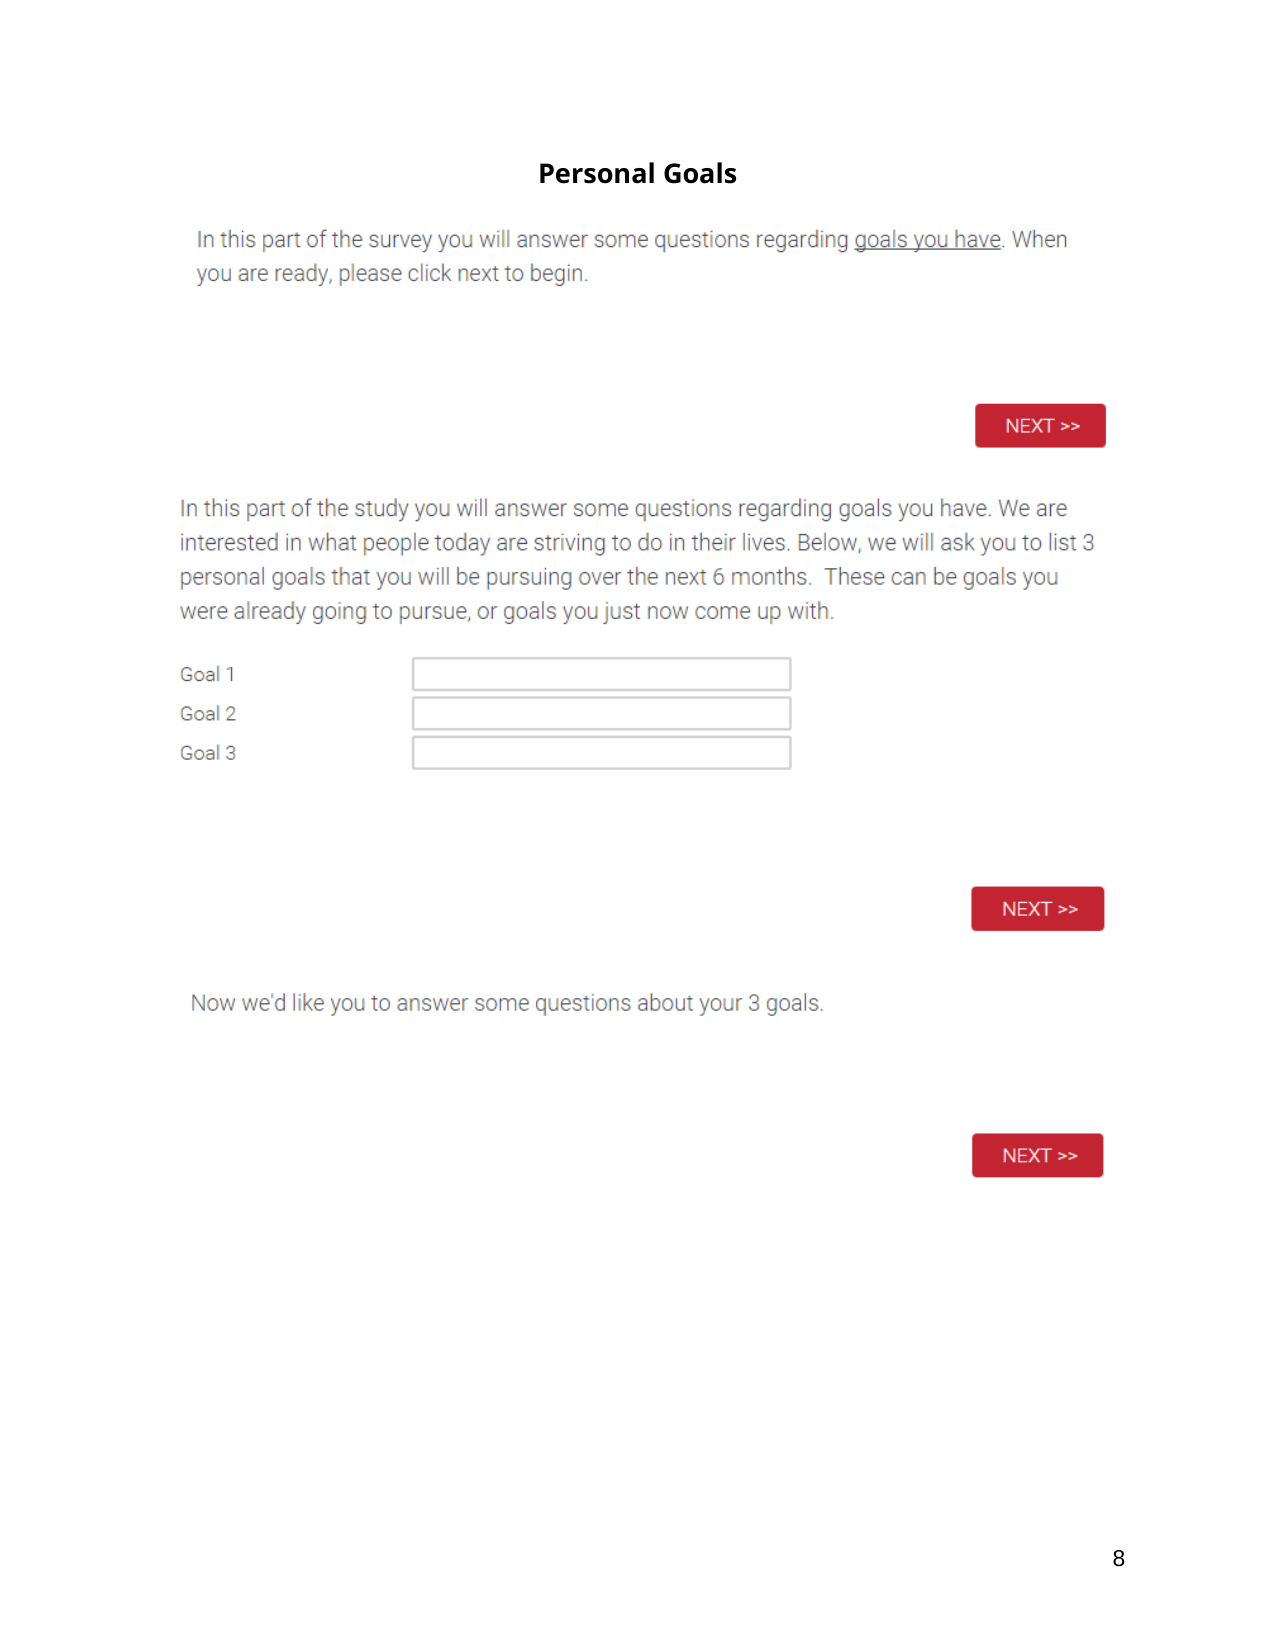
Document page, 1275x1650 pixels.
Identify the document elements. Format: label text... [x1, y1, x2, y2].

picture [150, 962, 1125, 1205]
subtitle Personal Goals [150, 154, 1125, 191]
picture [150, 196, 1125, 474]
picture [150, 477, 1125, 959]
